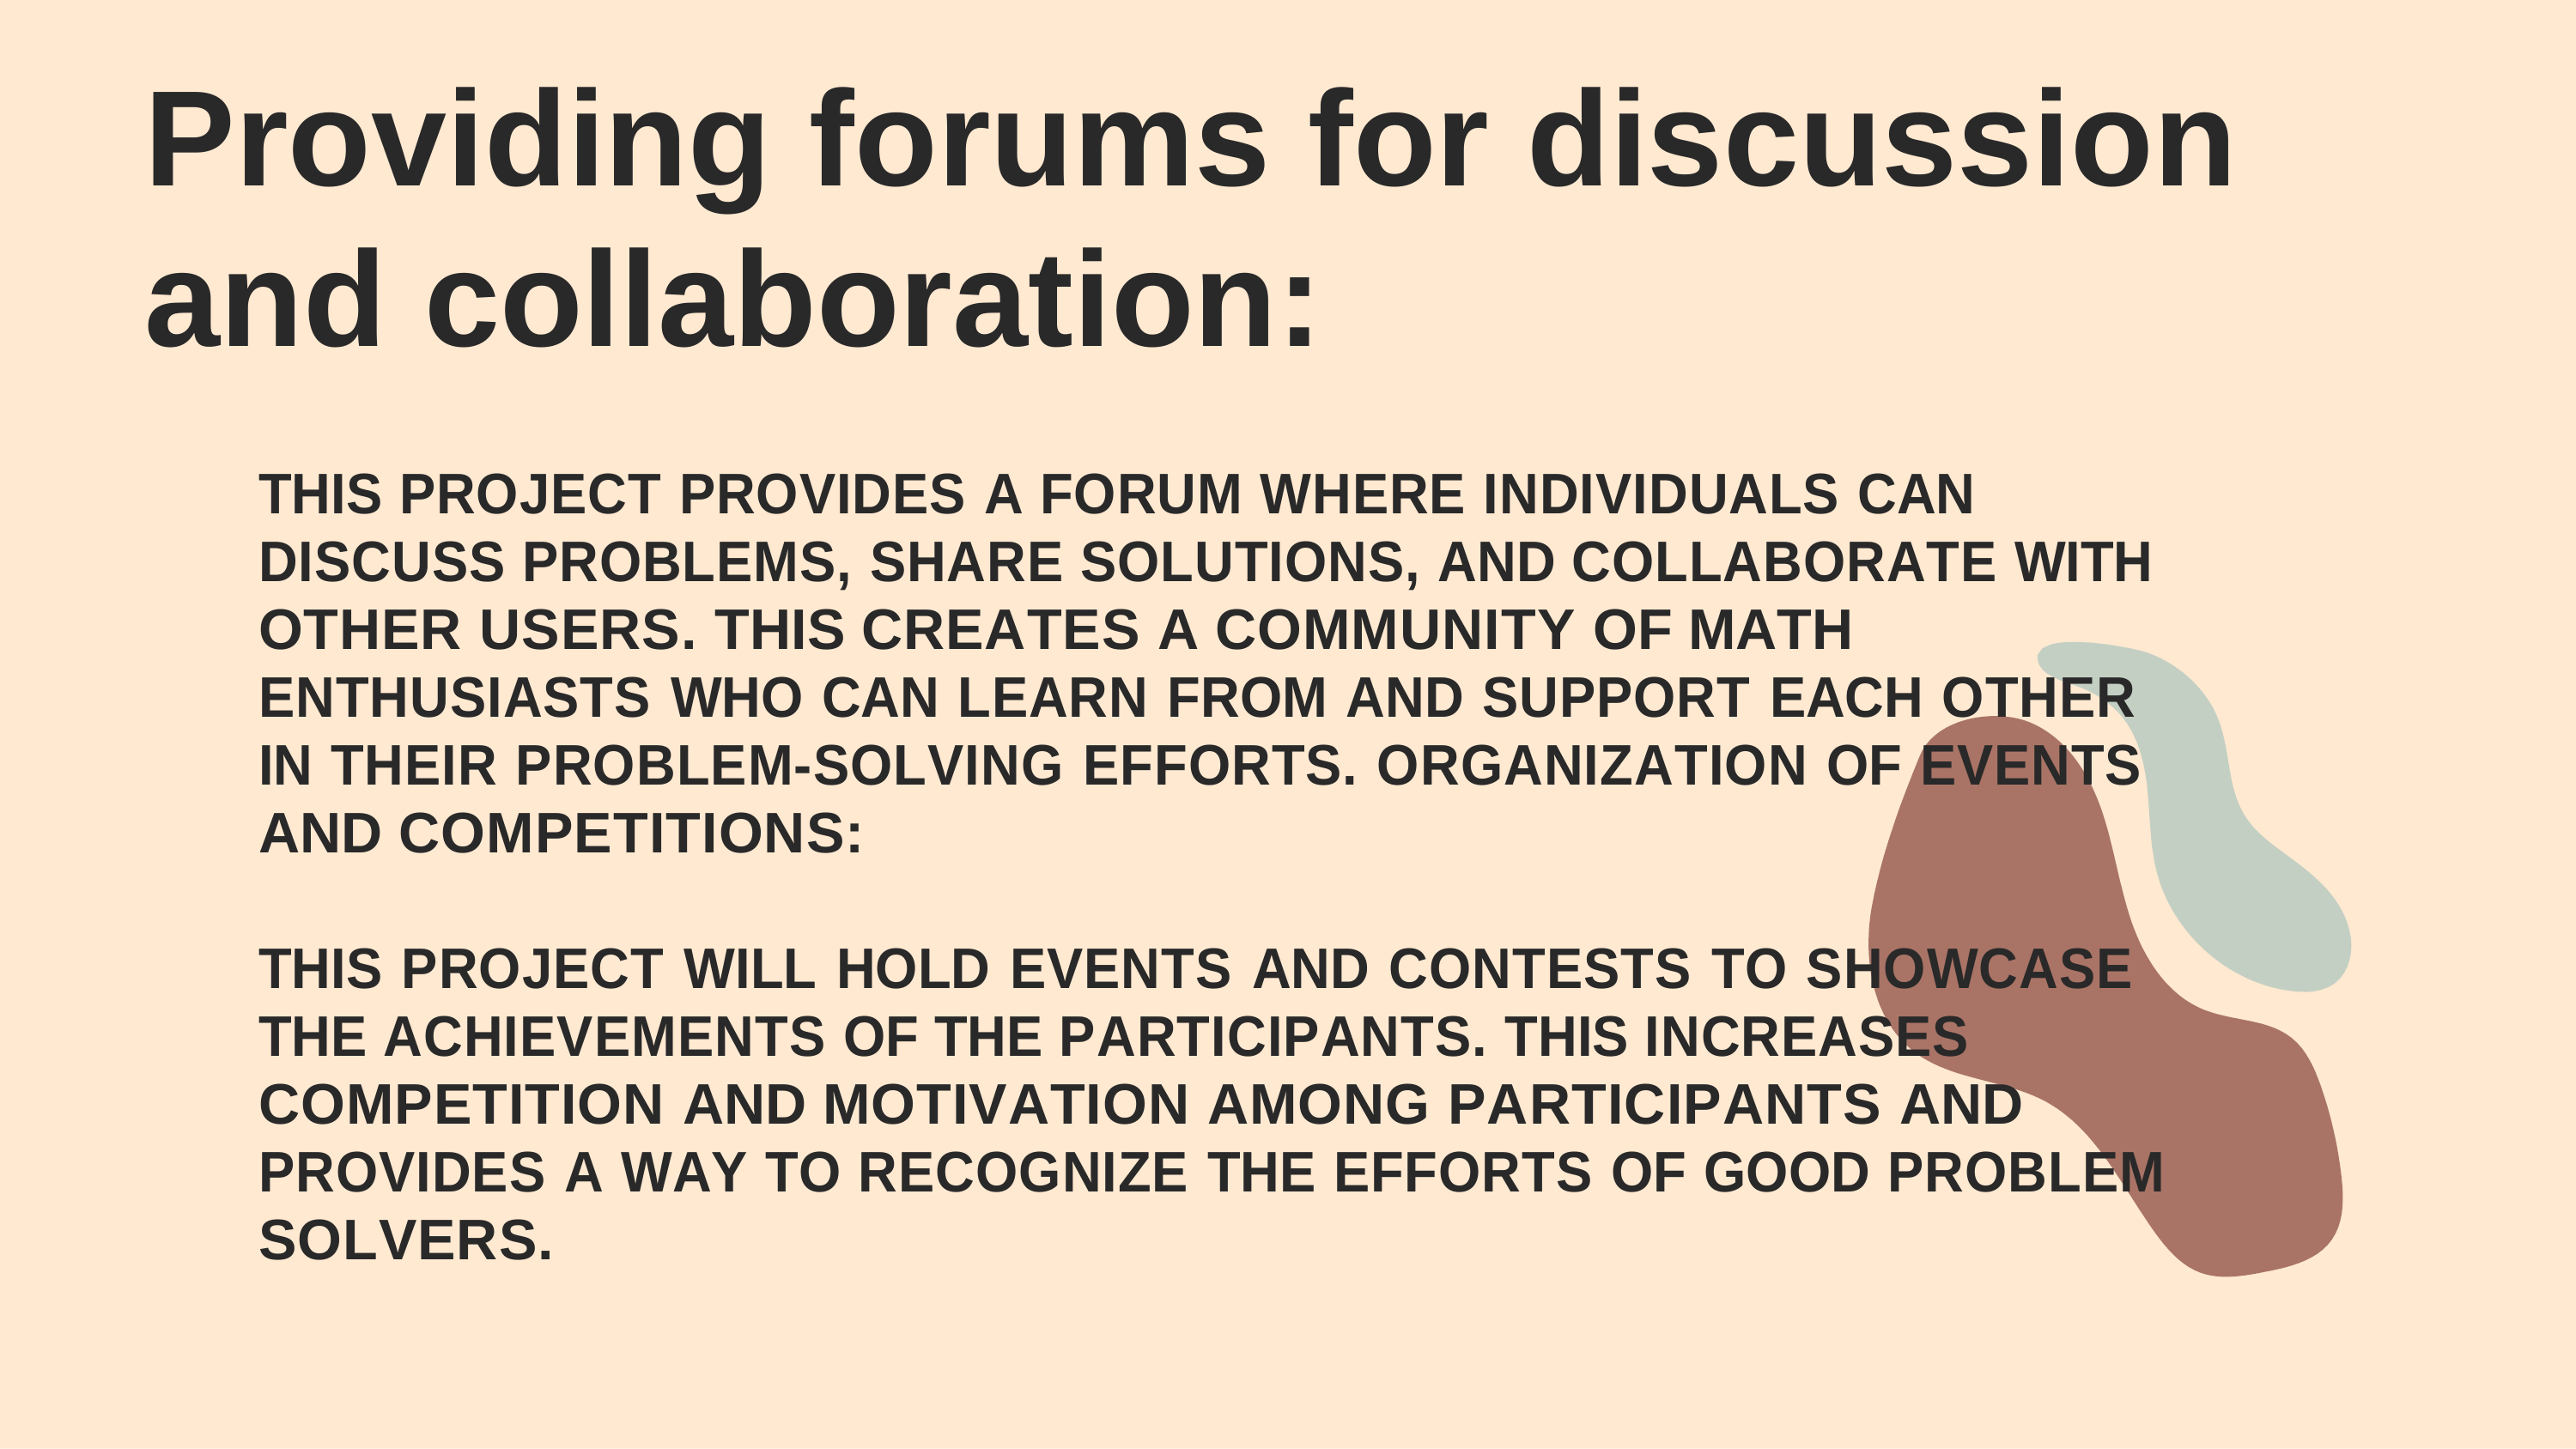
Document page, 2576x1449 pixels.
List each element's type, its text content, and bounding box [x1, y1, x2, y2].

text THIS PROJECT WILL HOLD EVENTS AND CONTESTS TO SHOWCASE THE ACHIEVEMENTS OF THE PARTICIPANTS. THIS INCREASES COMPETITION AND MOTIVATION AMONG PARTICIPANTS AND PROVIDES A WAY TO RECOGNIZE THE EFFORTS OF GOOD PROBLEM SOLVERS. [258, 935, 2241, 1272]
subtitle THIS PROJECT PROVIDES A FORUM WHERE INDIVIDUALS CAN DISCUSS PROBLEMS, SHARE SOLUTIONS, AND COLLABORATE WITH OTHER USERS. THIS CREATES A COMMUNITY OF MATH ENTHUSIASTS WHO CAN LEARN FROM AND SUPPORT EACH OTHER IN THEIR PROBLEM-SOLVING EFFORTS. ORGANIZATION OF EVENTS AND COMPETITIONS: [258, 460, 2169, 864]
text Providing forums for discussion and collaboration: [145, 58, 2438, 375]
